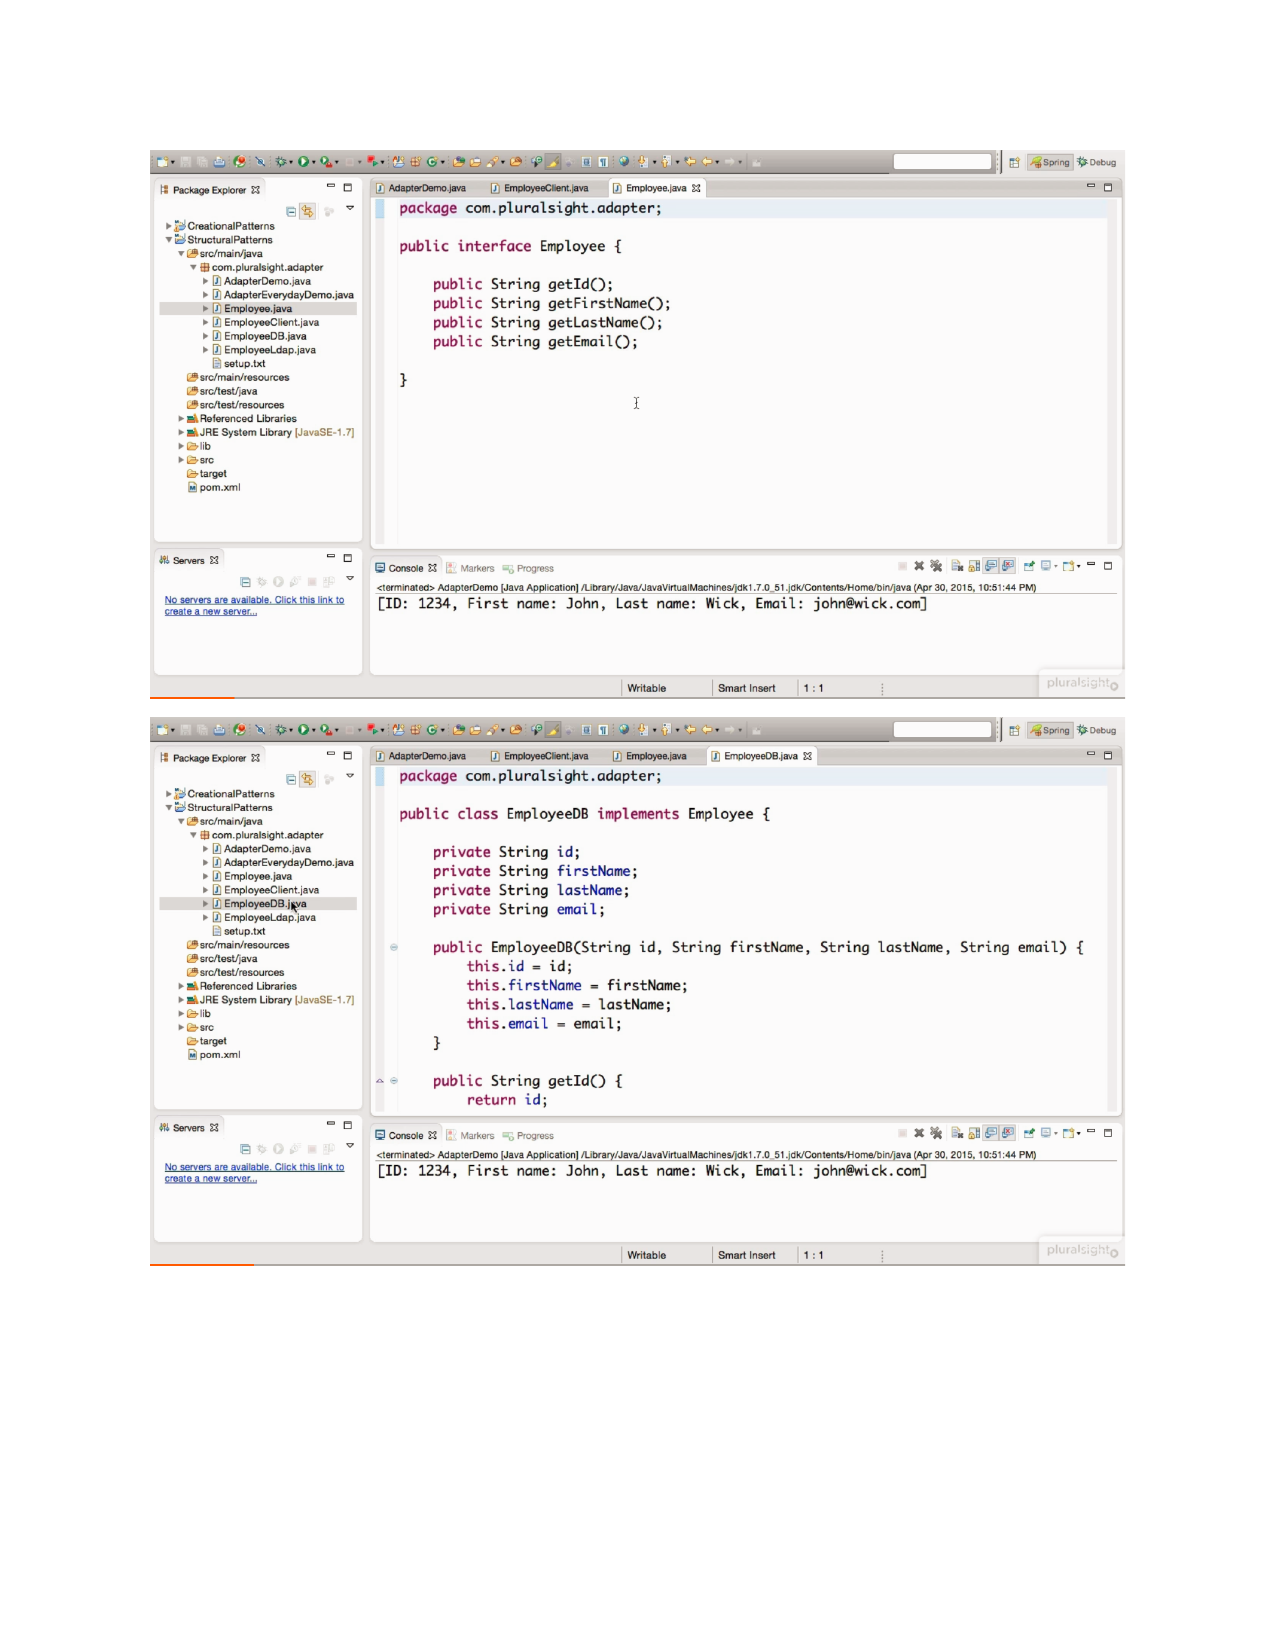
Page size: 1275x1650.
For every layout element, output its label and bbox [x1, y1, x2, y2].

picture [150, 150, 1125, 699]
picture [150, 717, 1125, 1266]
